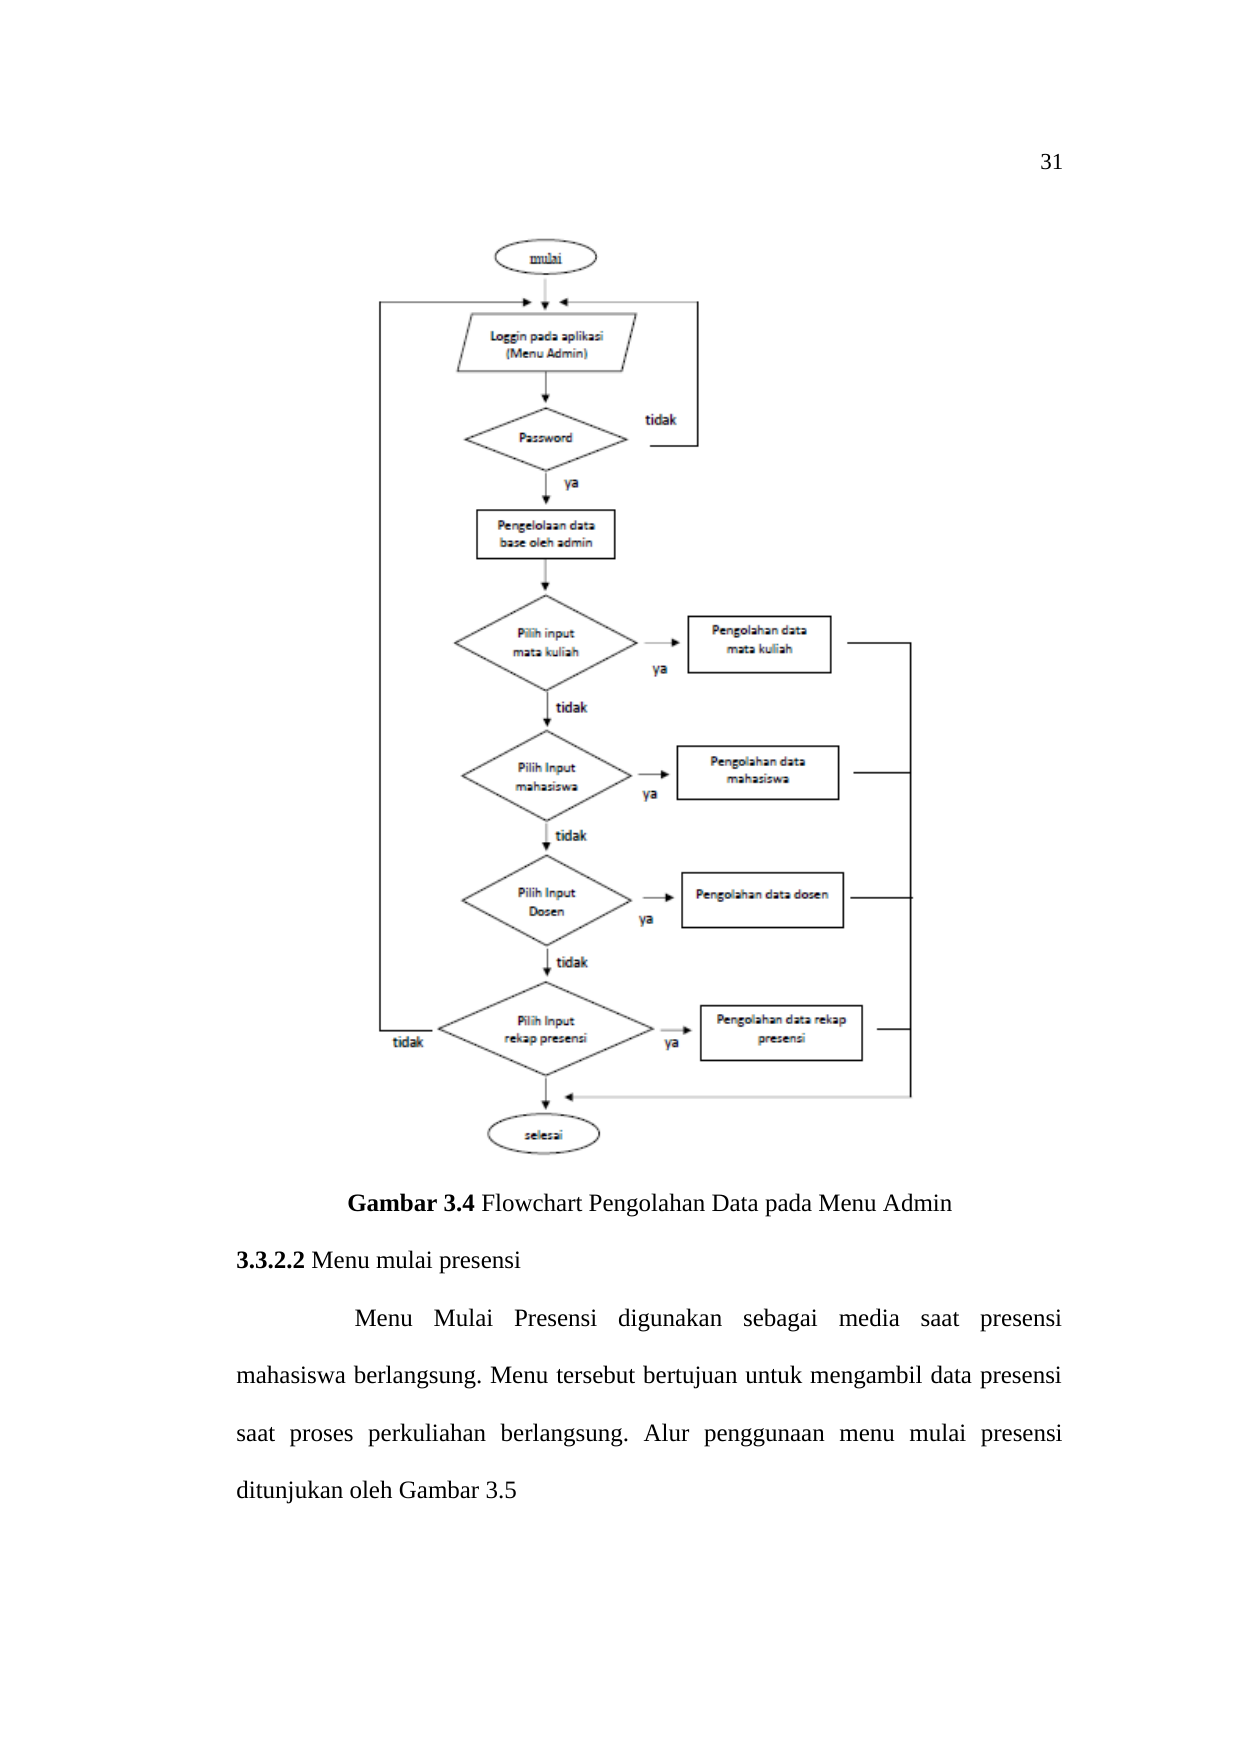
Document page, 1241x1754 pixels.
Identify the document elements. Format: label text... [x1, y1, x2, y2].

text 3.3.2.2 Menu mulai presensi [236, 1245, 1063, 1274]
text Gambar 3.4 Flowchart Pengolahan Data pada Menu Admin [236, 1188, 1063, 1216]
picture [356, 236, 943, 1160]
text Menu Mulai Presensi digunakan sebagai media saat presensi mahasiswa berlangsung. Menu tersebut bertujuan untuk mengambil data presensi saat proses perkuliahan berlangsung. Alur penggunaan menu mulai presensi ditunjukan oleh Gambar 3.5 [236, 1303, 1063, 1504]
